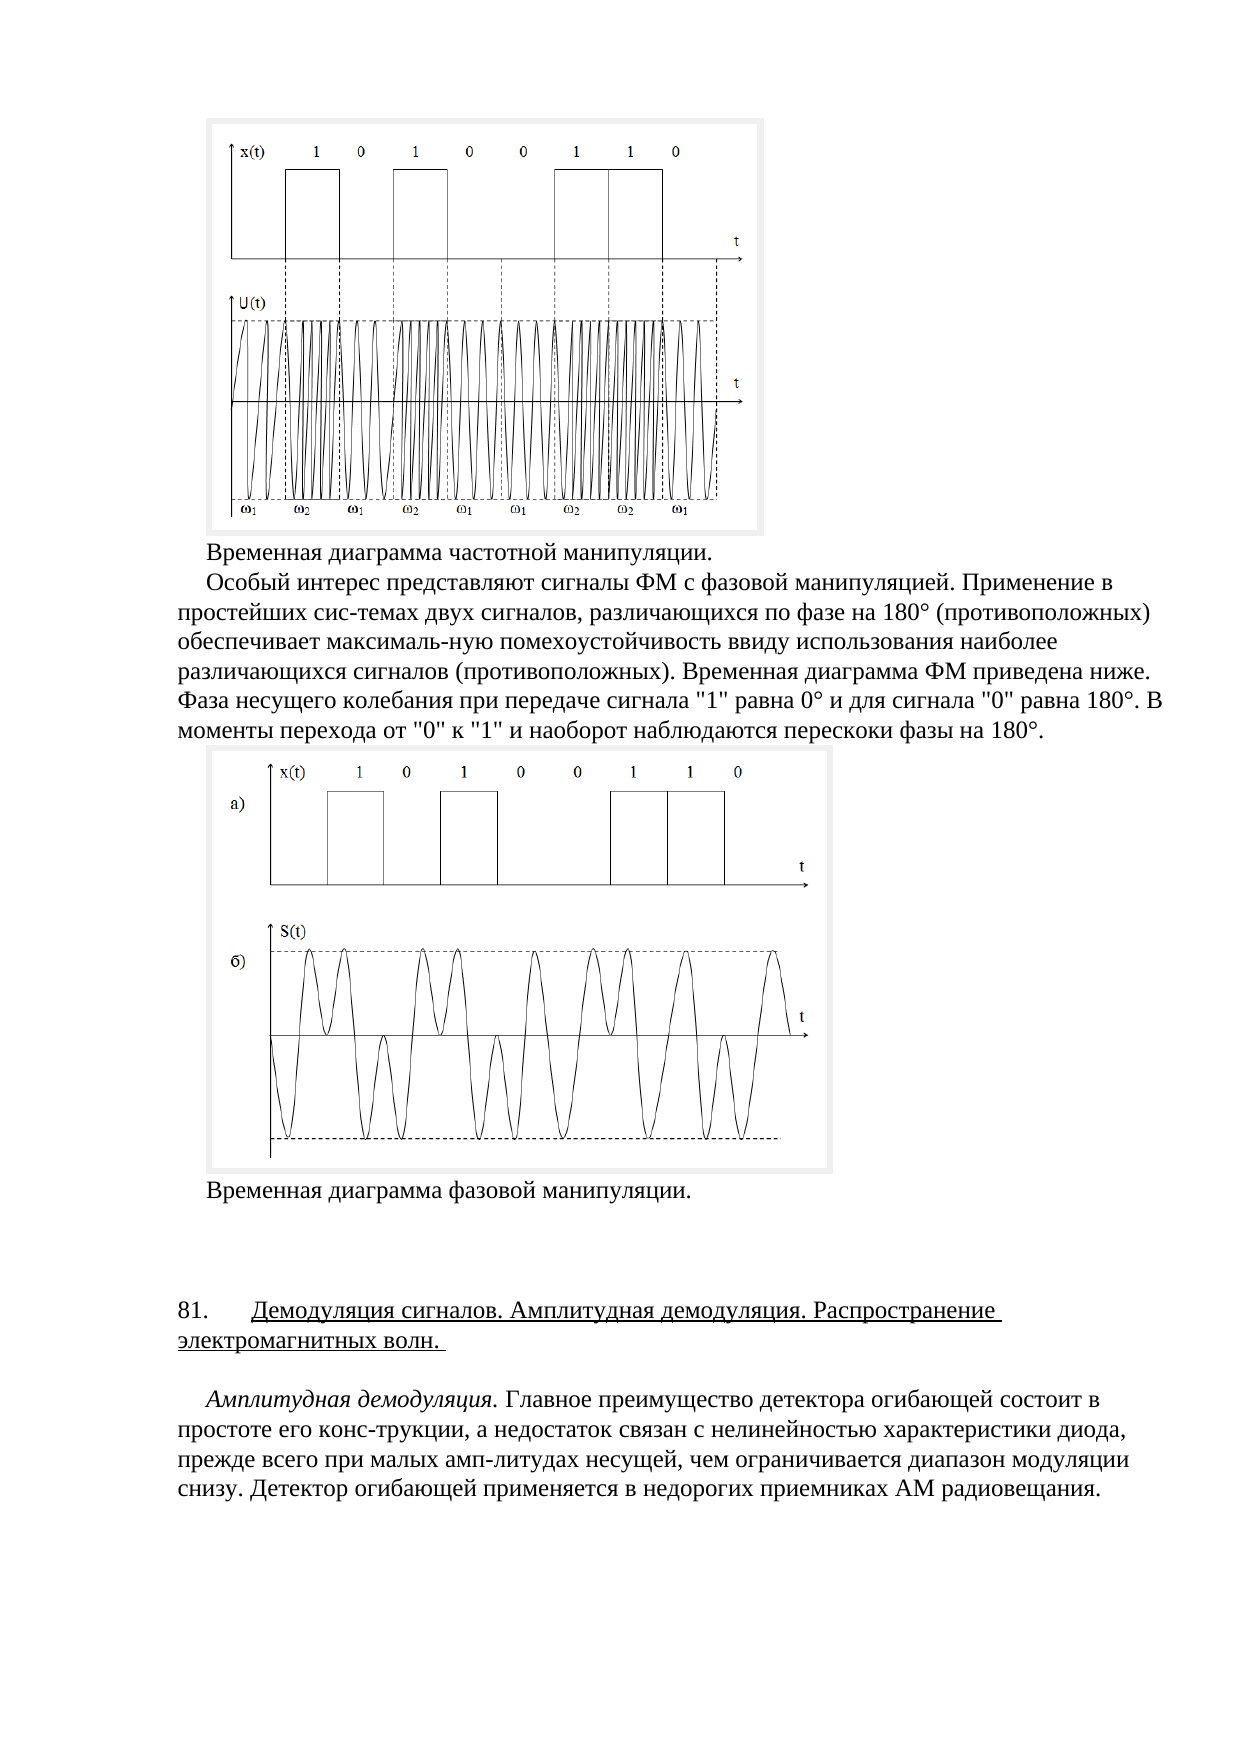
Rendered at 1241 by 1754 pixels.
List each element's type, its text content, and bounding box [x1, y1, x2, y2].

text Временная диаграмма фазовой манипуляции. [177, 1176, 1178, 1204]
text Амплитудная демодуляция. Главное преимущество детектора огибающей состоит в простоте его конс-трукции, а недостаток связан с нелинейностью характеристики диода, прежде всего при малых амп-литудах несущей, чем ограничивается диапазон модуляции снизу. Детектор огибающей применяется в недорогих приемниках АМ радиовещания. [177, 1384, 1178, 1502]
picture [212, 124, 757, 530]
text Особый интерес представляют сигналы ФМ с фазовой манипуляцией. Применение в простейших сис-темах двух сигналов, различающихся по фазе на 180° (противоположных) обеспечивает максималь-ную помехоустойчивость ввиду использования наиболее различающихся сигналов (противоположных). Временная диаграмма ФМ приведена ниже. Фаза несущего колебания при передаче сигнала "1" равна 0° и для сигнала "0" равна 180°. В моменты перехода от "0" к "1" и наоборот наблюдаются перескоки фазы на 180°. [177, 567, 1178, 744]
list Демодуляция сигналов. Амплитудная демодуляция. Распространение электромагнитных волн. [177, 1295, 1178, 1353]
text Временная диаграмма частотной манипуляции. [177, 537, 1178, 566]
picture [212, 751, 827, 1168]
